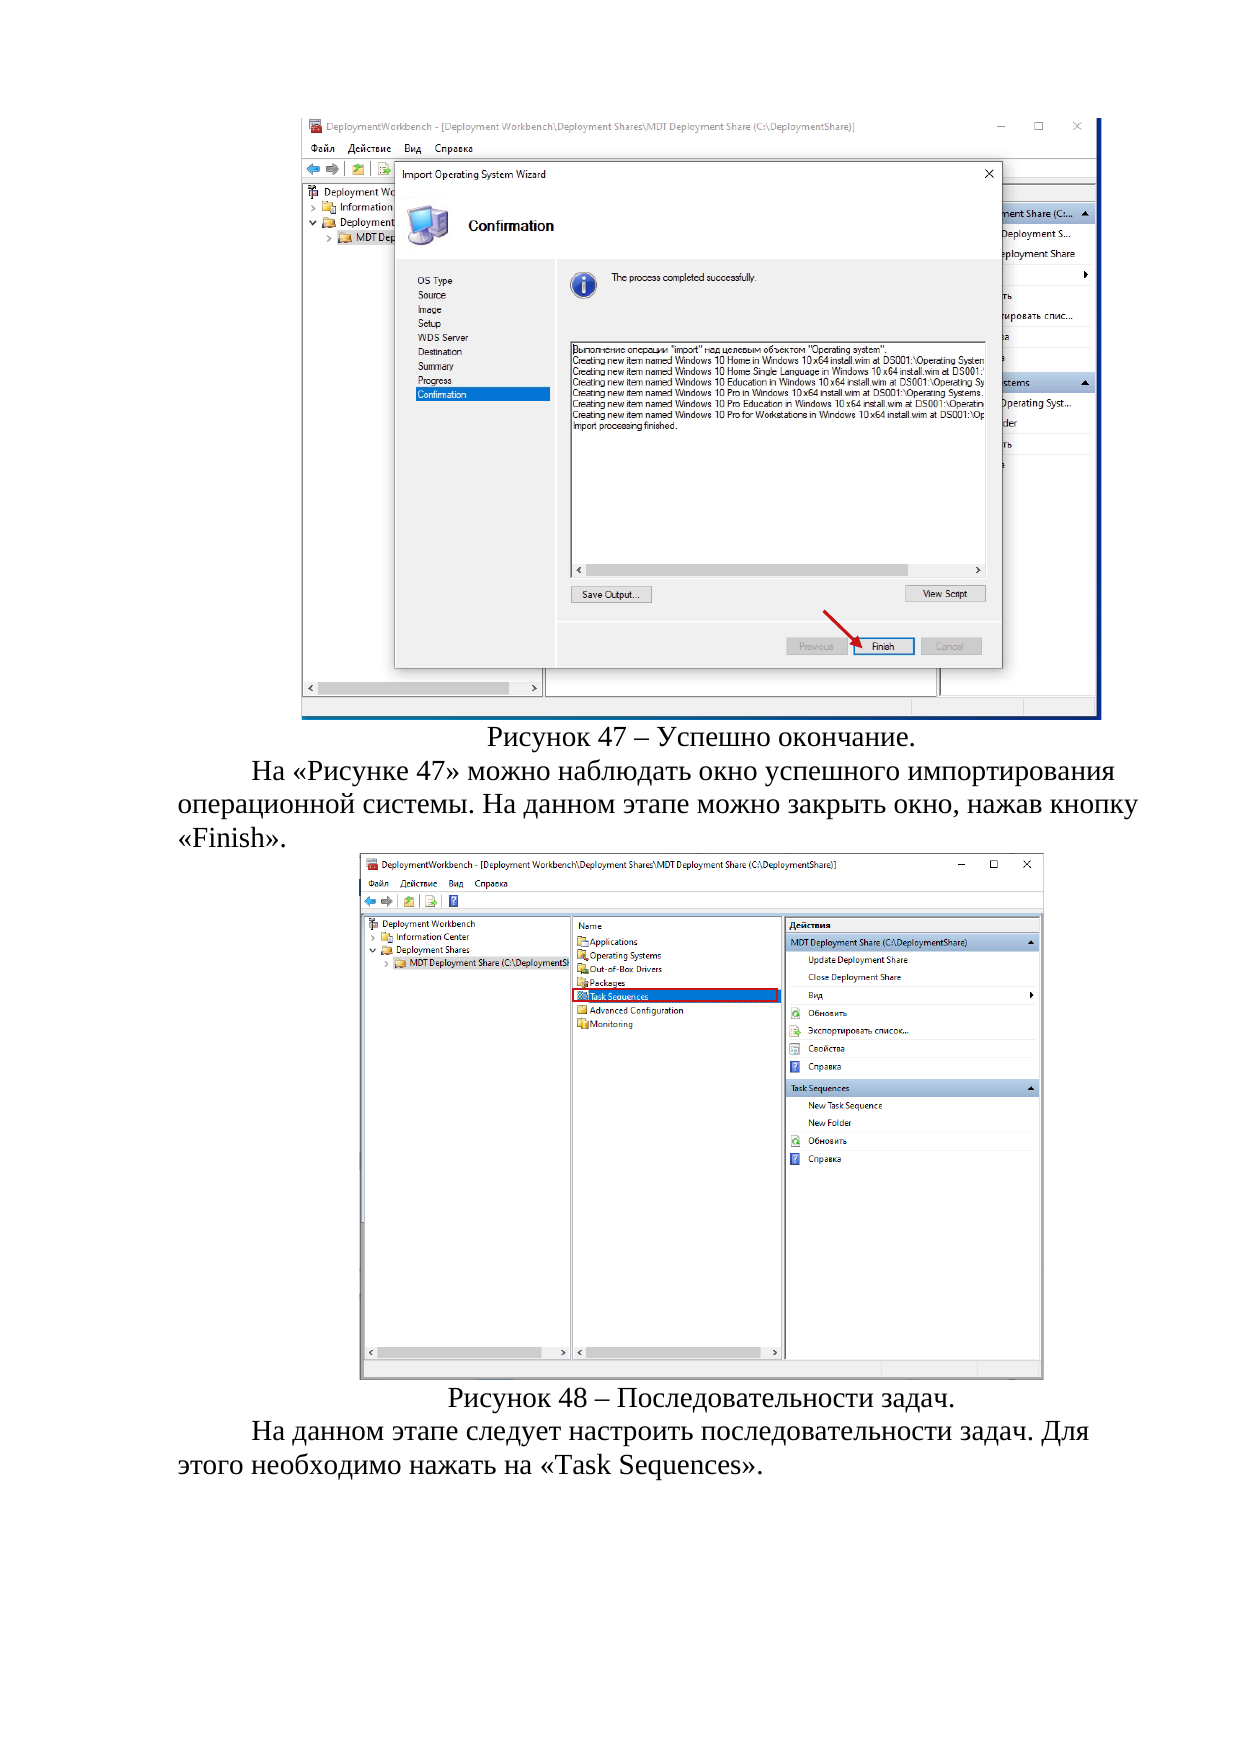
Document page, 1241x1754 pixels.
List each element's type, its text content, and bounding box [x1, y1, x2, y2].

picture [301, 118, 1102, 720]
picture [359, 853, 1044, 1380]
text Рисунок 48 – Последовательности задач. [177, 1380, 1152, 1413]
text На «Рисунке 47» можно наблюдать окно успешного импортирования операционной системы. На данном этапе можно закрыть окно, нажав кнопку «Finish». [177, 753, 1152, 854]
text На данном этапе следует настроить последовательности задач. Для этого необходимо нажать на «Task Sequences». [177, 1413, 1152, 1480]
text Рисунок 47 – Успешно окончание. [177, 719, 1152, 753]
